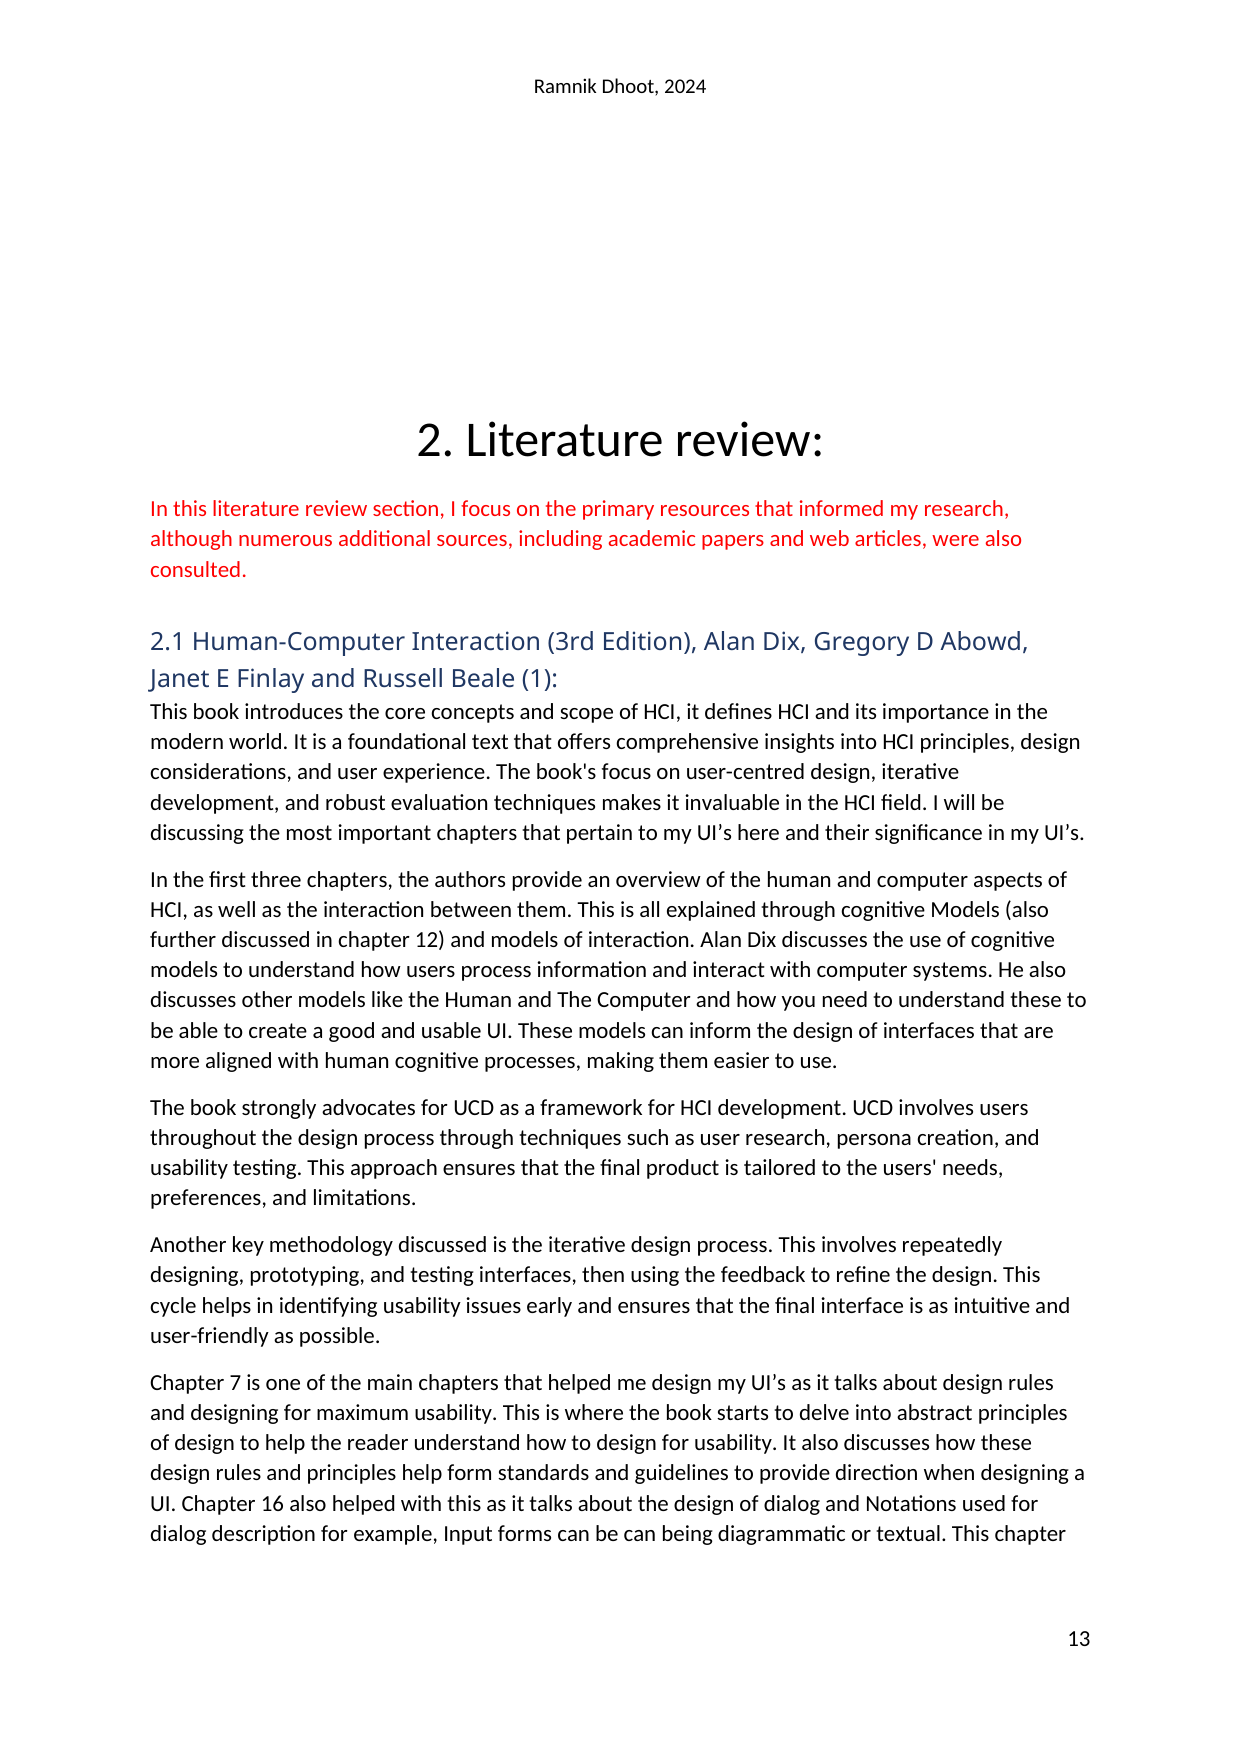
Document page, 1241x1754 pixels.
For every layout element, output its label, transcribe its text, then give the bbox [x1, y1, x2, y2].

text Another key methodology discussed is the iterative design process. This involves repeatedly designing, prototyping, and testing interfaces, then using the feedback to refine the design. This cycle helps in identifying usability issues early and ensures that the final interface is as intuitive and user-friendly as possible. [150, 1230, 1090, 1349]
text This book introduces the core concepts and scope of HCI, it defines HCI and its importance in the modern world. It is a foundational text that offers comprehensive insights into HCI principles, design considerations, and user experience. The book's focus on user-centred design, iterative development, and robust evaluation techniques makes it invaluable in the HCI field. I will be discussing the most important chapters that pertain to my UI’s here and their significance in my UI’s. [150, 697, 1090, 846]
text In the first three chapters, the authors provide an overview of the human and computer aspects of HCI, as well as the interaction between them. This is all explained through cognitive Models (also further discussed in chapter 12) and models of interaction. Alan Dix discusses the use of cognitive models to understand how users process information and interact with computer systems. He also discusses other models like the Human and The Computer and how you need to understand these to be able to create a good and usable UI. These models can inform the design of interfaces that are more aligned with human cognitive processes, making them easier to use. [150, 865, 1090, 1074]
title 2. Literature review: [150, 408, 1090, 469]
subtitle 2.1 Human-Computer Interaction (3rd Edition), Alan Dix, Gregory D Abowd, Janet E Finlay and Russell Beale (1): [150, 623, 1090, 694]
text The book strongly advocates for UCD as a framework for HCI development. UCD involves users throughout the design process through techniques such as user research, persona creation, and usability testing. This approach ensures that the final product is tailored to the users' needs, preferences, and limitations. [150, 1093, 1090, 1212]
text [150, 1368, 1090, 1547]
subtitle In this literature review section, I focus on the primary resources that informed my research, although numerous additional sources, including academic papers and web articles, were also consulted. [150, 494, 1090, 583]
